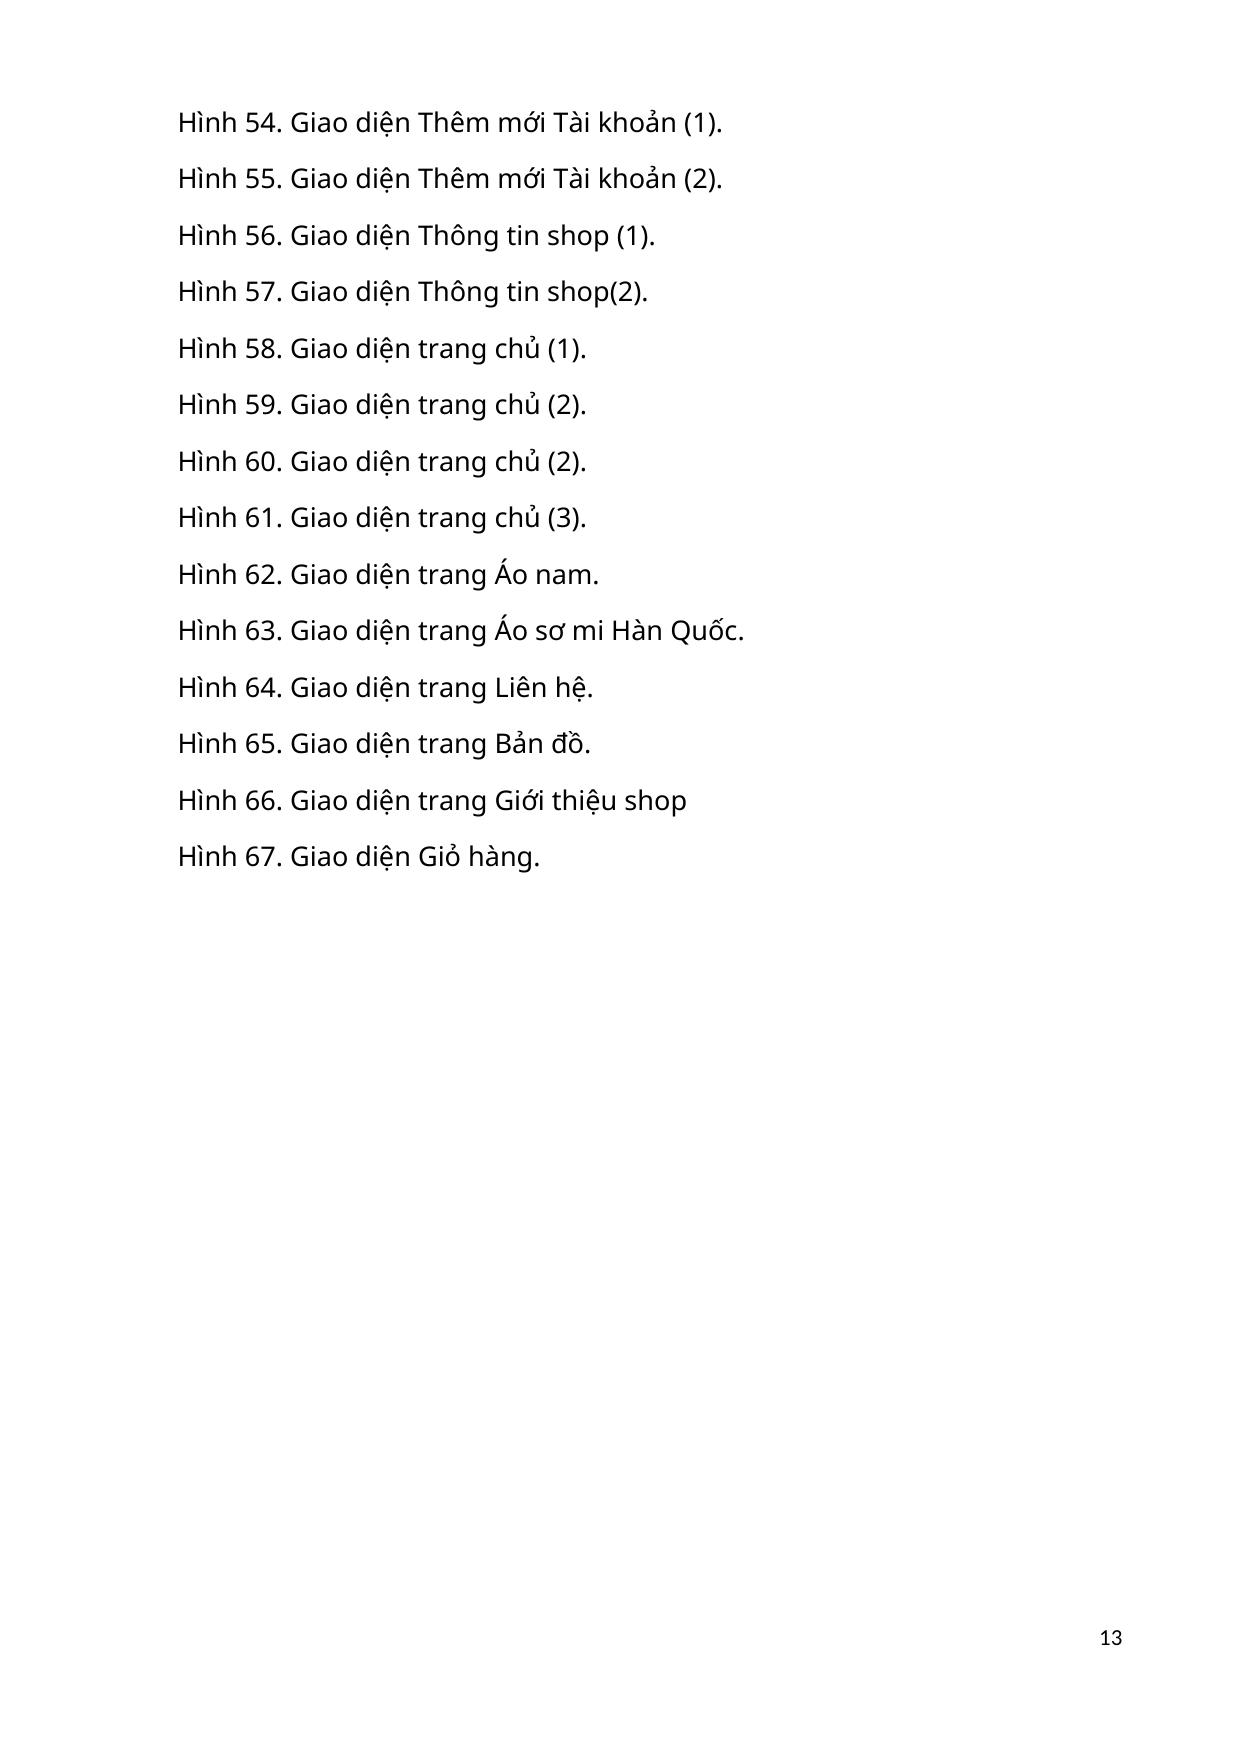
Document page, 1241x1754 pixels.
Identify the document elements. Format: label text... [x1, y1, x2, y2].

text Hình 55. Giao diện Thêm mới Tài khoản (2). [177, 160, 1122, 197]
text Hình 67. Giao diện Giỏ hàng. [177, 837, 1122, 874]
text Hình 58. Giao diện trang chủ (1). [177, 329, 1122, 366]
text Hình 63. Giao diện trang Áo sơ mi Hàn Quốc. [177, 612, 1122, 648]
text Hình 60. Giao diện trang chủ (2). [177, 442, 1122, 479]
text Hình 61. Giao diện trang chủ (3). [177, 499, 1122, 536]
text Hình 56. Giao diện Thông tin shop (1). [177, 216, 1122, 253]
text Hình 62. Giao diện trang Áo nam. [177, 555, 1122, 592]
text Hình 54. Giao diện Thêm mới Tài khoản (1). [177, 103, 1122, 140]
text Hình 66. Giao diện trang Giới thiệu shop [177, 781, 1122, 818]
text Hình 64. Giao diện trang Liên hệ. [177, 668, 1122, 705]
text Hình 65. Giao diện trang Bản đồ. [177, 724, 1122, 761]
text Hình 57. Giao diện Thông tin shop(2). [177, 273, 1122, 310]
text Hình 59. Giao diện trang chủ (2). [177, 386, 1122, 423]
